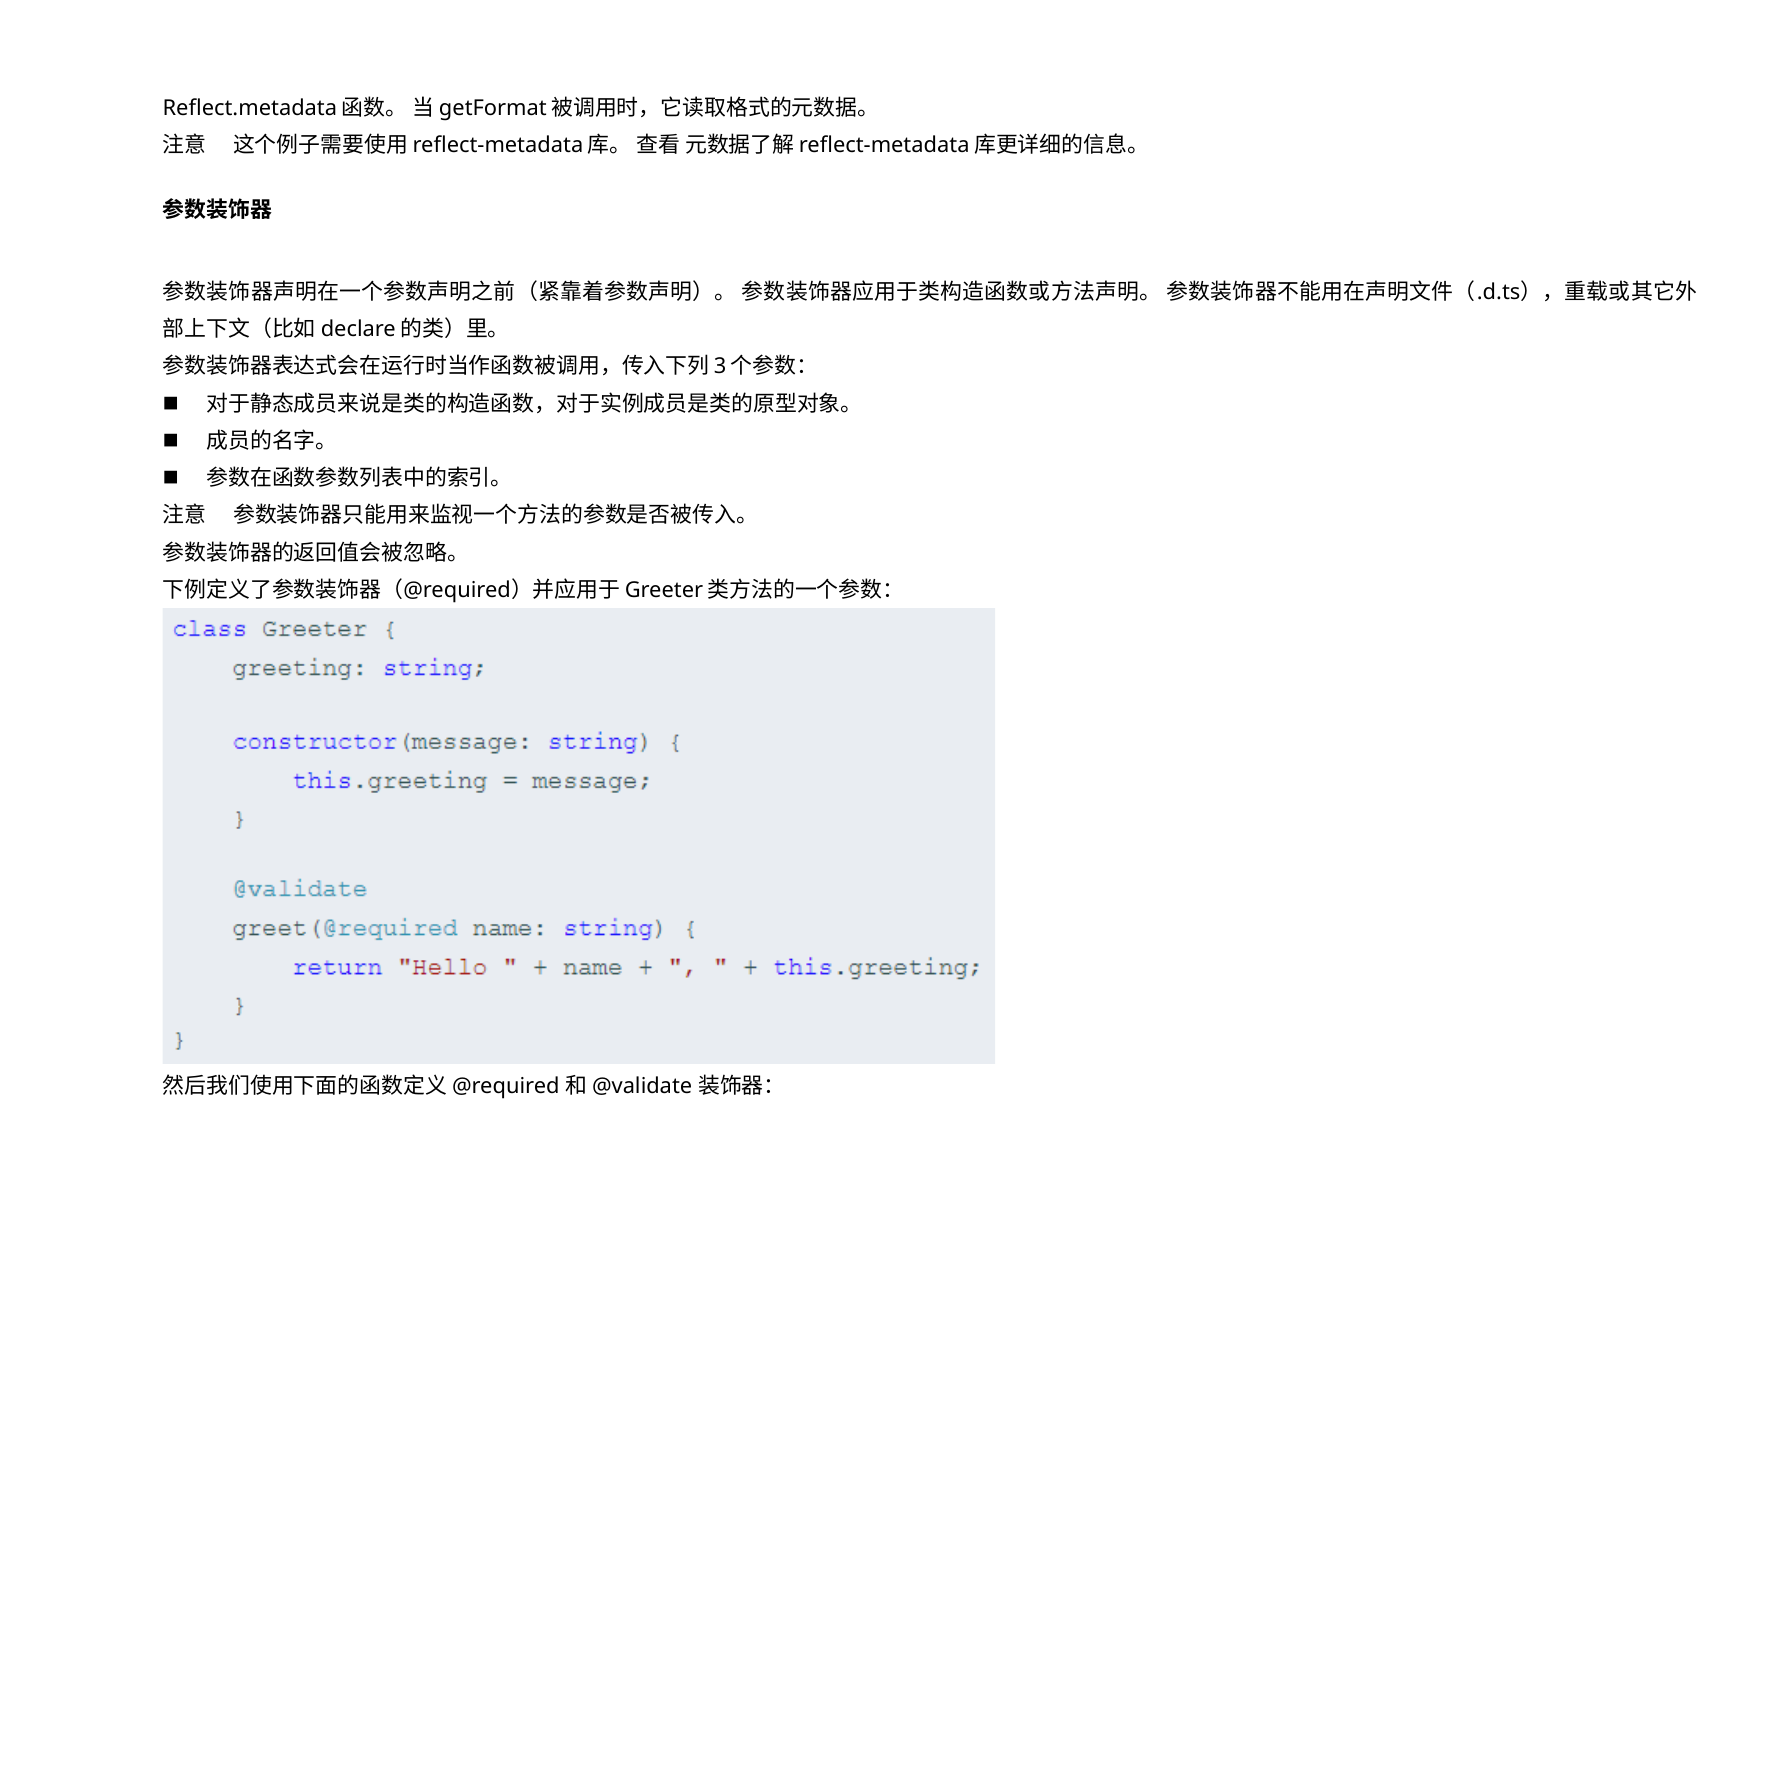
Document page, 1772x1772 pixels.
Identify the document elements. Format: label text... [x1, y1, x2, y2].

list 对于静态成员来说是类的构造函数，对于实例成员是类的原型对象。 [162, 385, 1697, 418]
text 参数装饰器的返回值会被忽略。 [119, 534, 1697, 567]
text 注意 这个例子需要使用reflect-metadata库。 查看 元数据了解reflect-metadata库更详细的信息。 [119, 127, 1697, 159]
picture [162, 608, 996, 1064]
list 成员的名字。 [162, 423, 1697, 455]
text 参数装饰器表达式会在运行时当作函数被调用，传入下列3个参数： [119, 348, 1697, 381]
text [162, 90, 1697, 122]
text 下例定义了参数装饰器（@required）并应用于Greeter类方法的一个参数： [119, 571, 1697, 604]
text 参数装饰器声明在一个参数声明之前（紧靠着参数声明）。 参数装饰器应用于类构造函数或方法声明。 参数装饰器不能用在声明文件（.d.ts），重载或其它外部上下文（比如 declare的类）里。 [162, 274, 1697, 343]
list 参数在函数参数列表中的索引。 [162, 460, 1697, 492]
subtitle 参数装饰器 [119, 191, 1697, 224]
text 注意 参数装饰器只能用来监视一个方法的参数是否被传入。 [119, 497, 1697, 529]
text 然后我们使用下面的函数定义 @required 和 @validate 装饰器： [119, 1068, 1697, 1100]
